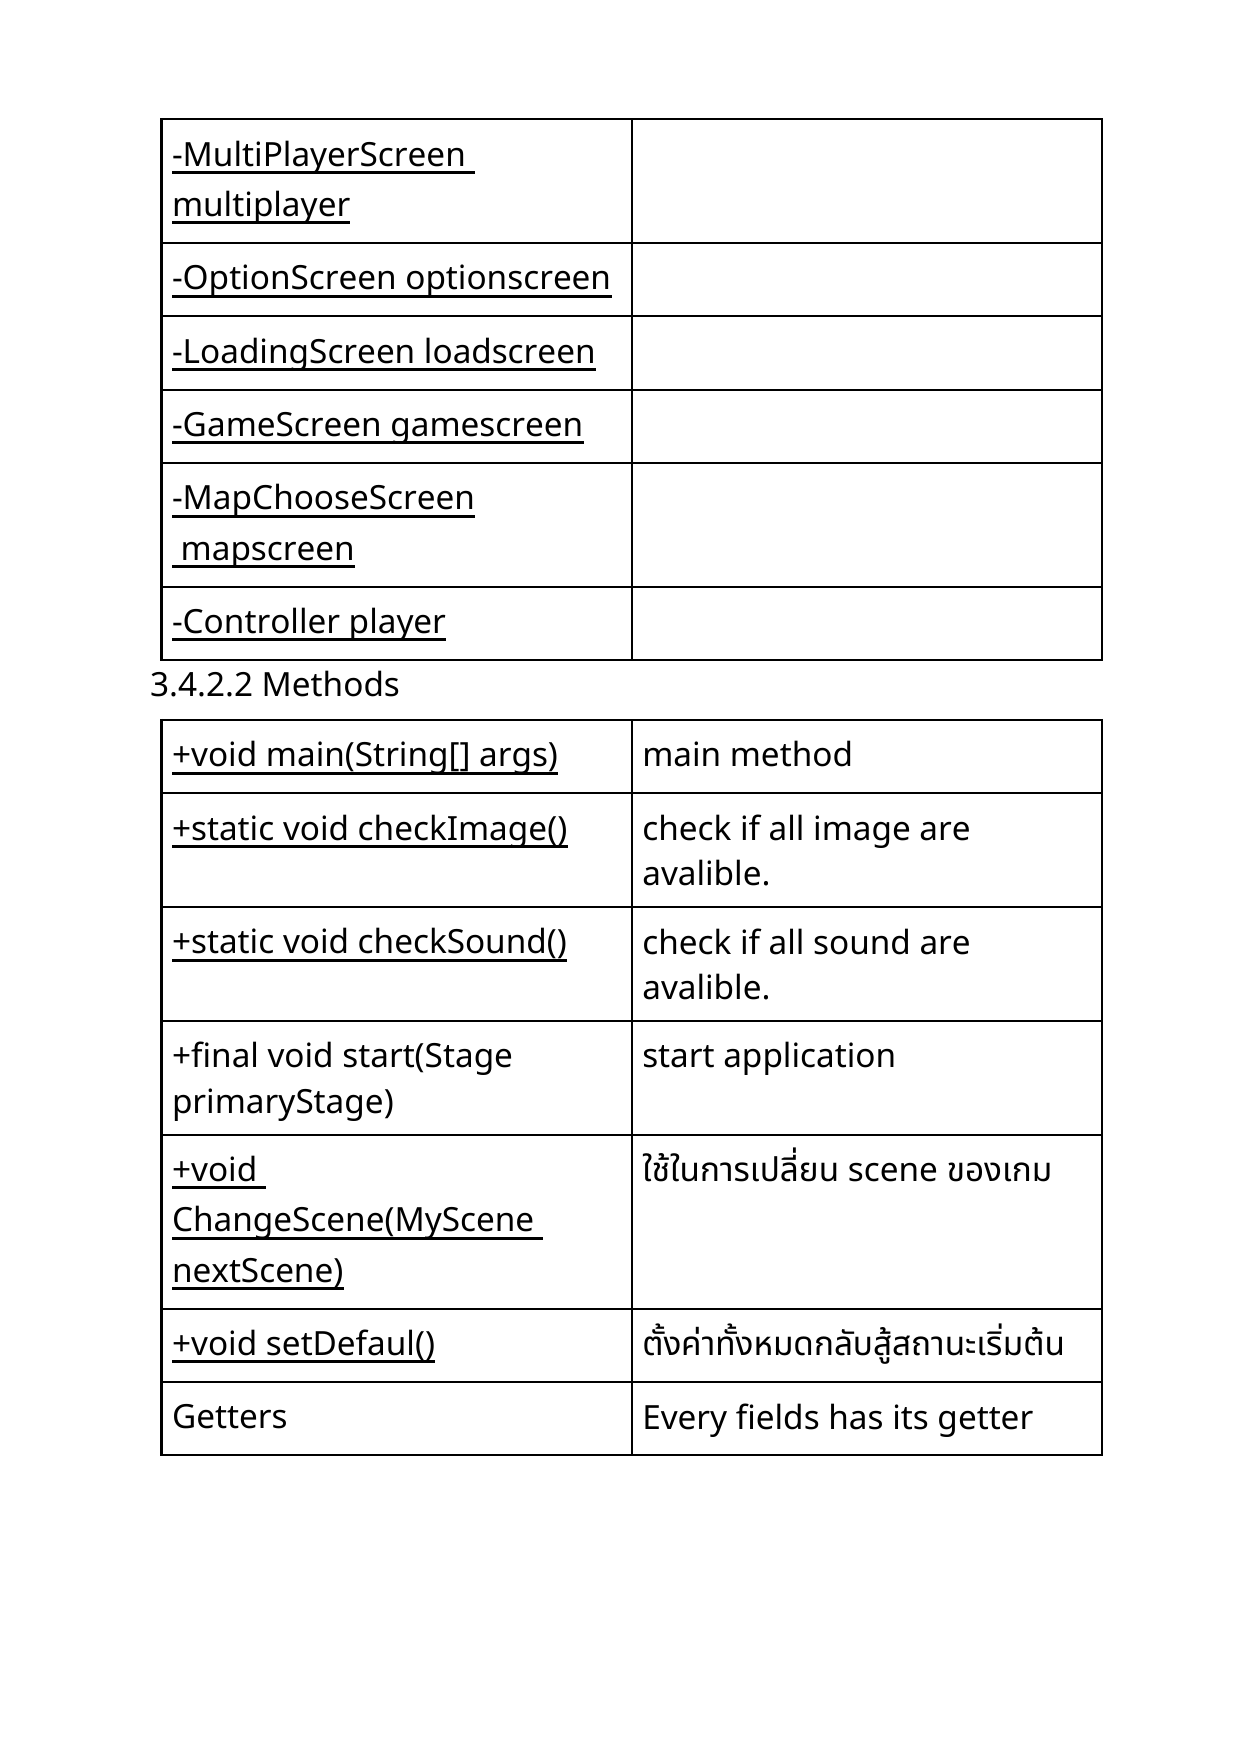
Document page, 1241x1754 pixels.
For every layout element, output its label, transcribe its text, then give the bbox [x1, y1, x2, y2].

table_cell [633, 464, 1101, 586]
table_cell +final void start(Stage primaryStage) [163, 1022, 631, 1133]
table_cell check if all sound are avalible. [633, 908, 1101, 1020]
table_cell ตั้งค่าทั้งหมดกลับสู้สถานะเริ่มต้น [633, 1310, 1101, 1381]
table_cell -MultiPlayerScreen multiplayer [163, 120, 631, 242]
text 3.4.2.2 Methods [150, 661, 1090, 711]
table_cell -MapChooseScreen mapscreen [163, 464, 631, 586]
table_cell [633, 317, 1101, 388]
table_cell -GameScreen gamescreen [163, 391, 631, 462]
table_cell [633, 120, 1101, 242]
table_cell ใช้ในการเปลี่ยน scene ของเกม [633, 1136, 1101, 1308]
table_cell +static void checkImage() [163, 794, 631, 906]
table_cell +void setDefaul() [163, 1310, 631, 1381]
table_header main method [633, 721, 1101, 792]
table_cell Every fields has its getter [633, 1383, 1101, 1454]
table_cell [633, 391, 1101, 462]
table_cell +void ChangeScene(MyScene nextScene) [163, 1136, 631, 1308]
table_cell -Controller player [163, 588, 631, 659]
table_cell -LoadingScreen loadscreen [163, 317, 631, 388]
table_cell start application [633, 1022, 1101, 1133]
table_cell [633, 588, 1101, 659]
table_cell Getters [163, 1383, 631, 1454]
table_cell +static void checkSound() [163, 908, 631, 1020]
table_cell check if all image are avalible. [633, 794, 1101, 906]
table_header +void main(String[] args) [163, 721, 631, 792]
table_cell [633, 244, 1101, 315]
table_cell -OptionScreen optionscreen [163, 244, 631, 315]
